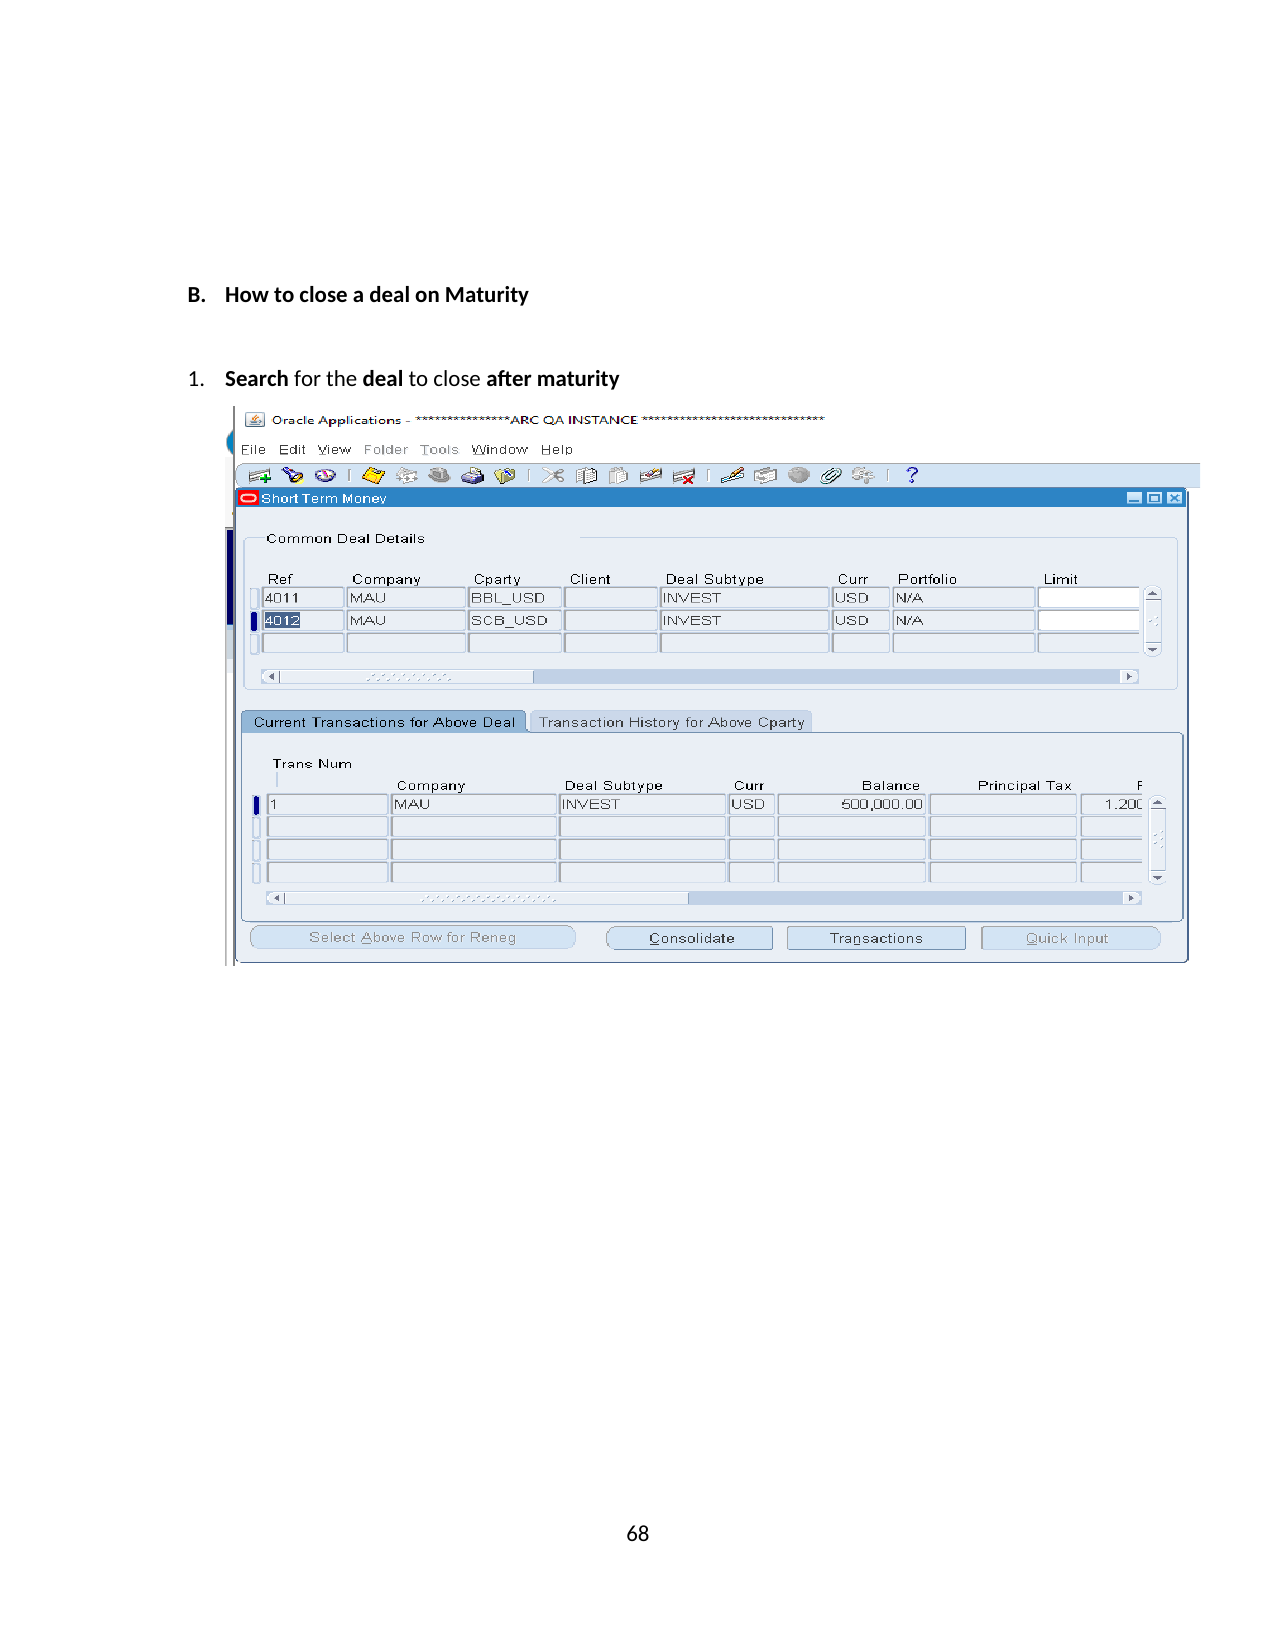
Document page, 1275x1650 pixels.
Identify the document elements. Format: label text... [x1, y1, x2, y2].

subtitle How to close a deal on Maturity [187, 280, 1125, 308]
list Search for the deal to close after maturity [187, 364, 1125, 392]
picture [225, 406, 1200, 966]
